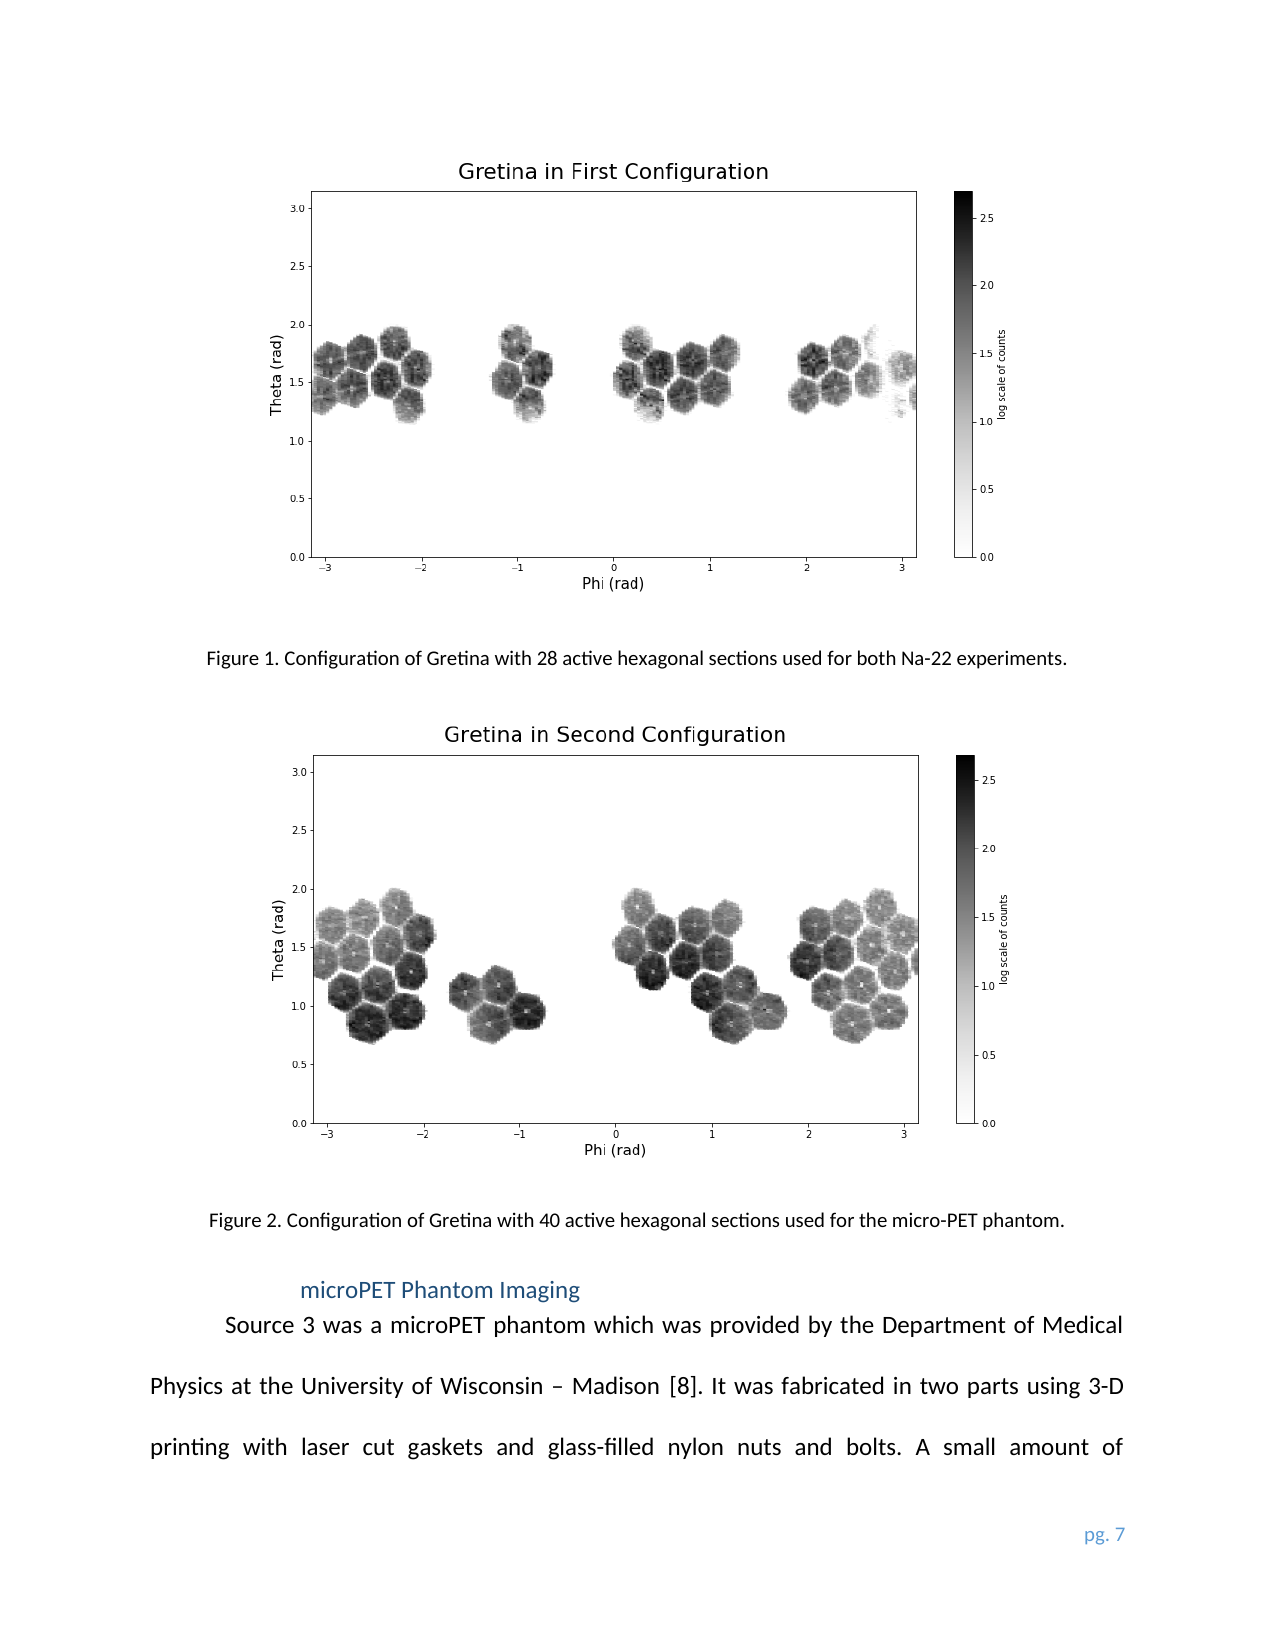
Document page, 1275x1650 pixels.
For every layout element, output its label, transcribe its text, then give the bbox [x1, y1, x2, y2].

text Figure 2. Configuration of Gretina with 40 active hexagonal sections used for the micro-PET phantom. [150, 1207, 1125, 1232]
text Figure 1. Configuration of Gretina with 28 active hexagonal sections used for both Na-22 experiments. [150, 645, 1125, 670]
picture [247, 150, 1028, 601]
subtitle microPET Phantom Imaging [225, 1274, 1125, 1305]
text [150, 1309, 1125, 1462]
picture [251, 712, 1024, 1163]
